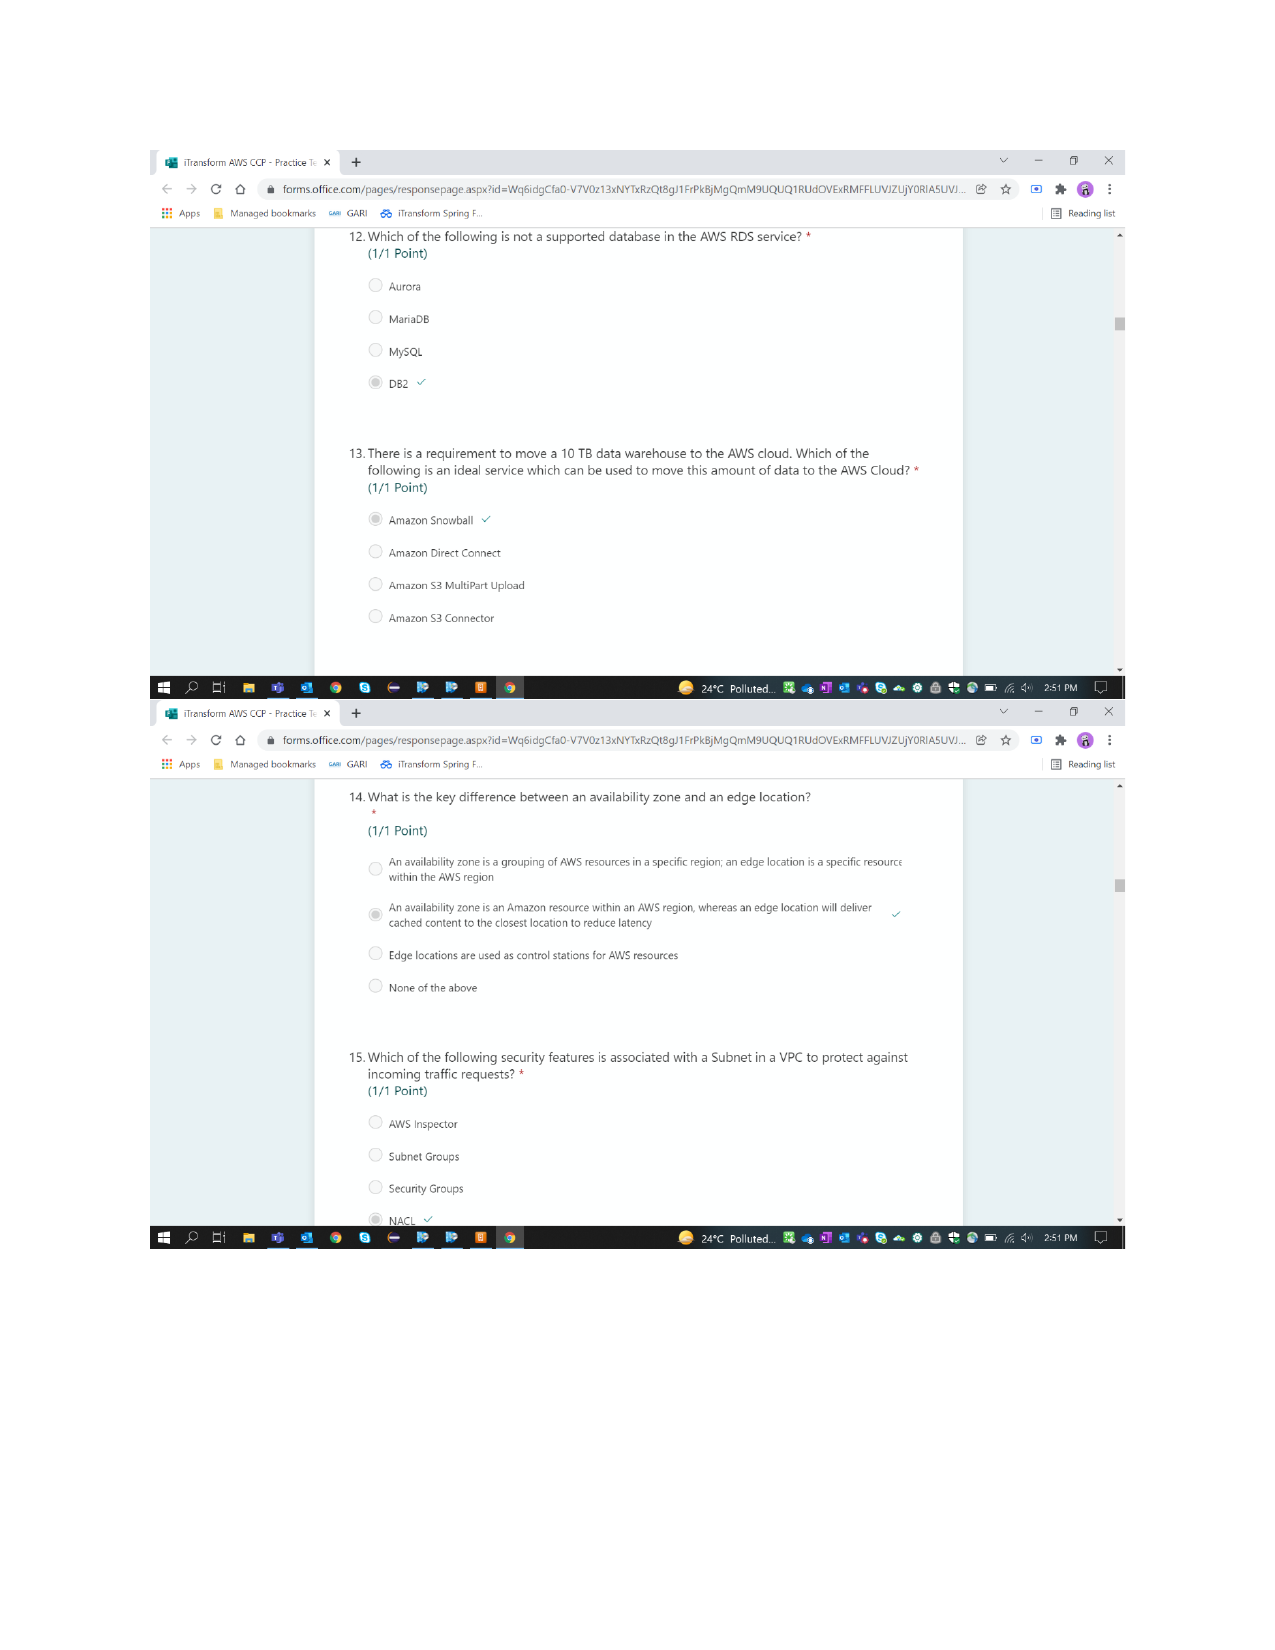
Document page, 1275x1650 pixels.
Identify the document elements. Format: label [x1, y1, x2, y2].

picture [150, 700, 1125, 1249]
picture [150, 150, 1125, 699]
